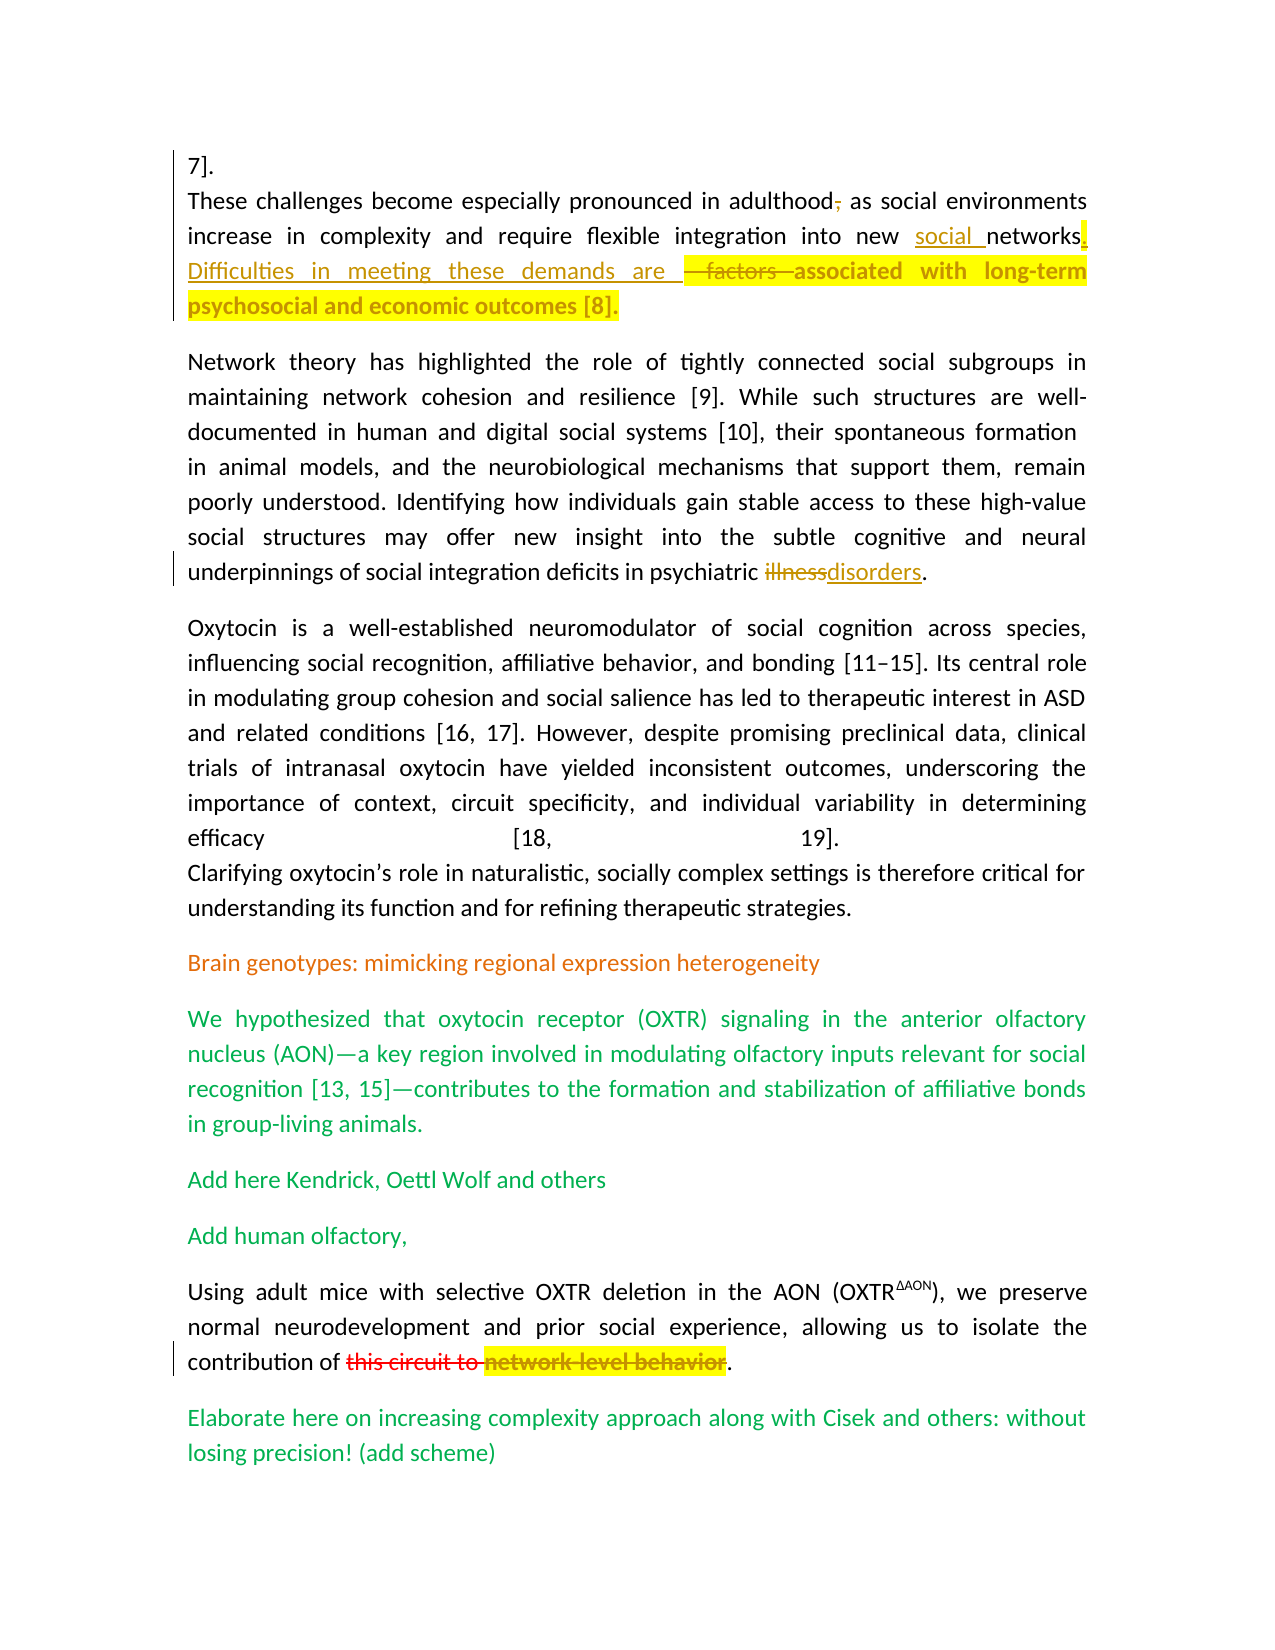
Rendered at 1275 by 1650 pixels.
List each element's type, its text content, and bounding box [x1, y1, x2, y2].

text Add here Kendrick, Oettl Wolf and others [187, 1164, 1087, 1195]
text Elaborate here on increasing complexity approach along with Cisek and others: without losing precision! (add scheme) [187, 1402, 1087, 1467]
text Oxytocin is a well-established neuromodulator of social cognition across species, influencing social recognition, affiliative behavior, and bonding [11–15]. Its central role in modulating group cohesion and social salience has led to therapeutic interest in ASD and related conditions [16, 17]. However, despite promising preclinical data, clinical trials of intranasal oxytocin have yielded inconsistent outcomes, underscoring the importance of context, circuit specificity, and individual variability in determining efficacy [18, 19]. Clarifying oxytocin’s role in naturalistic, socially complex settings is therefore critical for understanding its function and for refining therapeutic strategies. [187, 612, 1087, 922]
text Brain genotypes: mimicking regional expression heterogeneity [187, 947, 1087, 978]
text Using adult mice with selective OXTR deletion in the AON (OXTR∆AON), we preserve normal neurodevelopment and prior social experience, allowing us to isolate the contribution of this circuit to network-level behavior. [187, 1276, 1087, 1376]
text Add human olfactory, [187, 1220, 1087, 1251]
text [187, 150, 1087, 321]
text Network theory has highlighted the role of tightly connected social subgroups in maintaining network cohesion and resilience [9]. While such structures are well-documented in human and digital social systems [10], their spontaneous formation in animal models, and the neurobiological mechanisms that support them, remain poorly understood. Identifying how individuals gain stable access to these high-value social structures may offer new insight into the subtle cognitive and neural underpinnings of social integration deficits in psychiatric . [187, 346, 1087, 586]
text We hypothesized that oxytocin receptor (OXTR) signaling in the anterior olfactory nucleus (AON)—a key region involved in modulating olfactory inputs relevant for social recognition [13, 15]—contributes to the formation and stabilization of affiliative bonds in group-living animals. [187, 1003, 1087, 1139]
